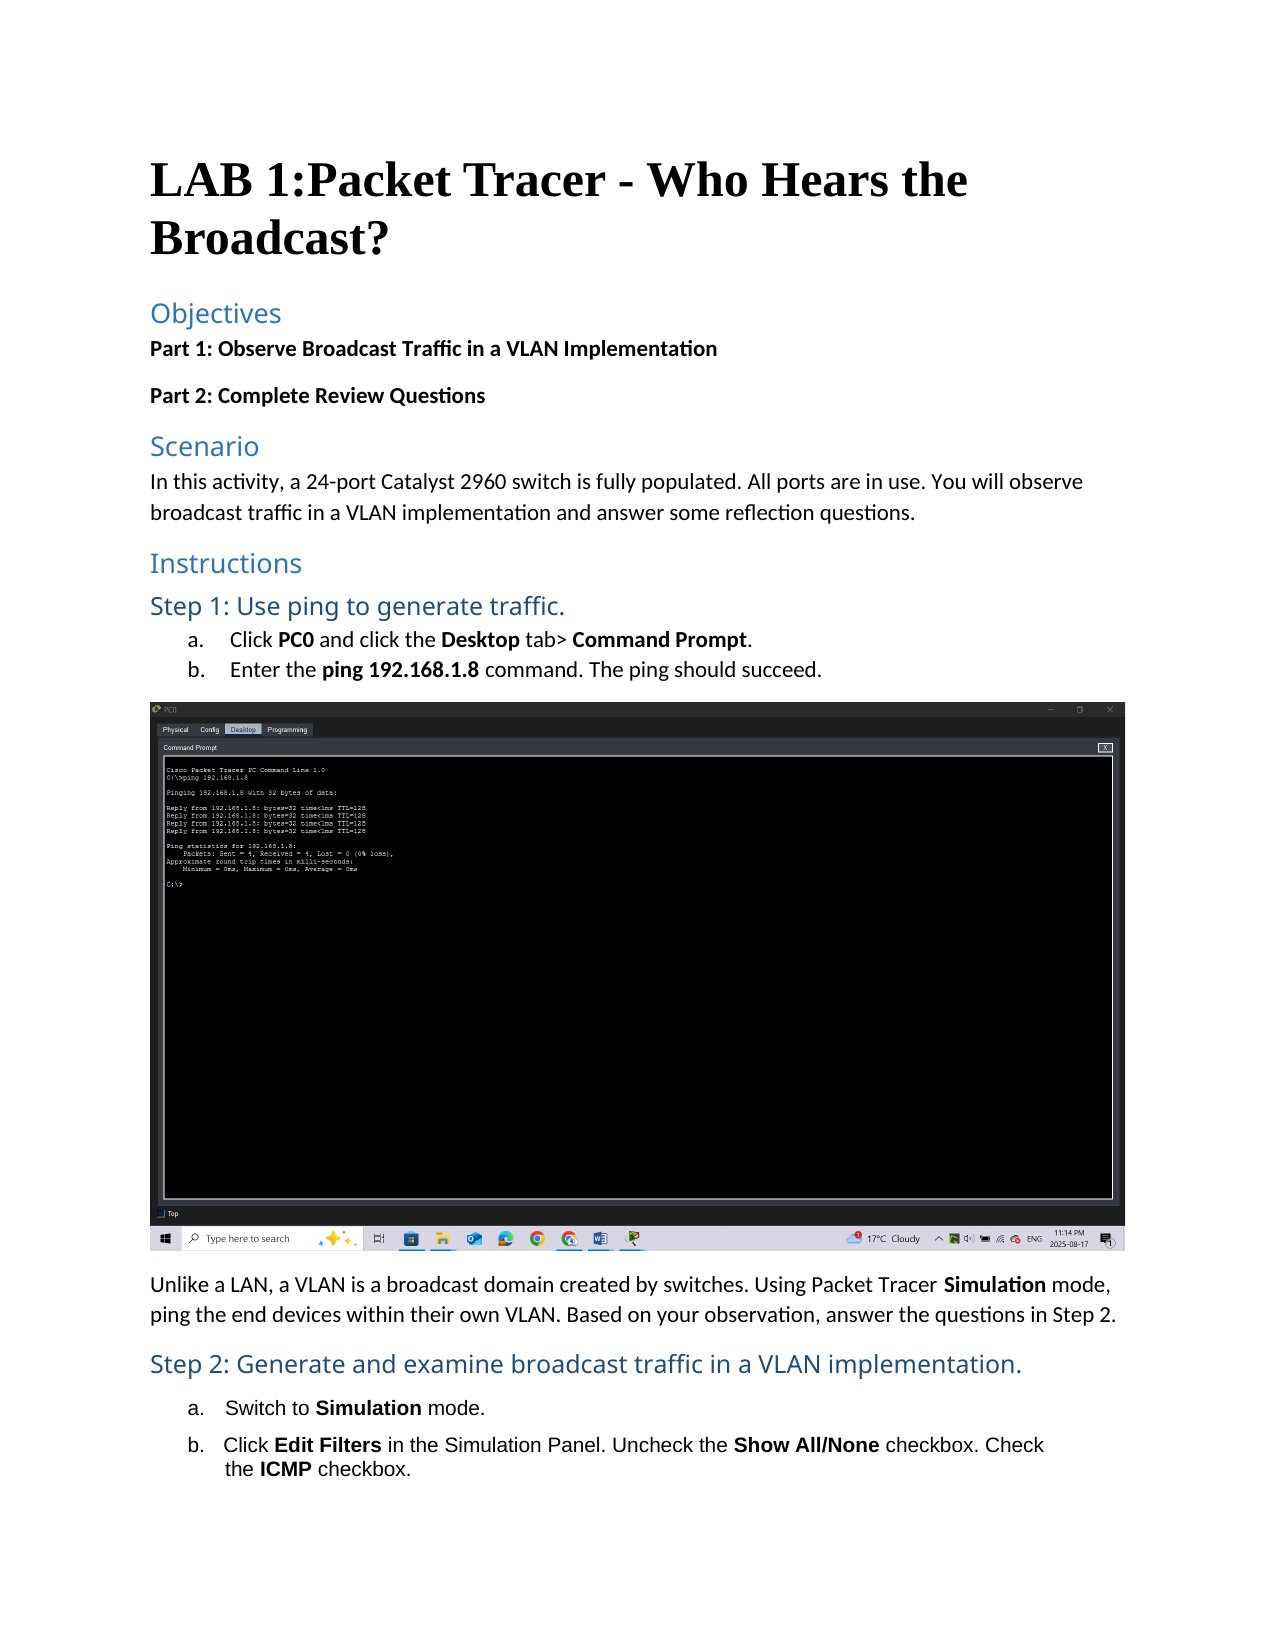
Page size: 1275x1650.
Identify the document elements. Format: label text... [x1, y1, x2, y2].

list Click PC0 and click the Desktop tab> Command Prompt. [187, 625, 1125, 653]
subtitle Step 2: Generate and examine broadcast traffic in a VLAN implementation. [150, 1347, 1125, 1381]
subtitle Objectives [150, 294, 1125, 331]
text b. Click Edit Filters in the Simulation Panel. Uncheck the Show All/None checkbox. Check the ICMP checkbox. [187, 1432, 1125, 1480]
list Enter the ping 192.168.1.8 command. The ping should succeed. [187, 656, 1125, 683]
subtitle Step 1: Use ping to generate traffic. [150, 588, 1125, 623]
subtitle LAB 1:Packet Tracer - Who Hears the Broadcast? [150, 150, 1125, 265]
picture [150, 702, 1125, 1251]
subtitle Scenario [150, 428, 1125, 464]
text Part 1: Observe Broadcast Traffic in a VLAN Implementation [150, 334, 1125, 362]
subtitle Instructions [150, 544, 1125, 581]
text Unlike a LAN, a VLAN is a broadcast domain created by switches. Using Packet Tracer Simulation mode, ping the end devices within their own VLAN. Based on your observation, answer the questions in Step 2. [150, 1270, 1125, 1328]
text Part 2: Complete Review Questions [150, 381, 1125, 409]
text In this activity, a 24-port Catalyst 2960 switch is fully populated. All ports are in use. You will observe broadcast traffic in a VLAN implementation and answer some reflection questions. [150, 467, 1125, 526]
list Switch to Simulation mode. [187, 1396, 1125, 1420]
